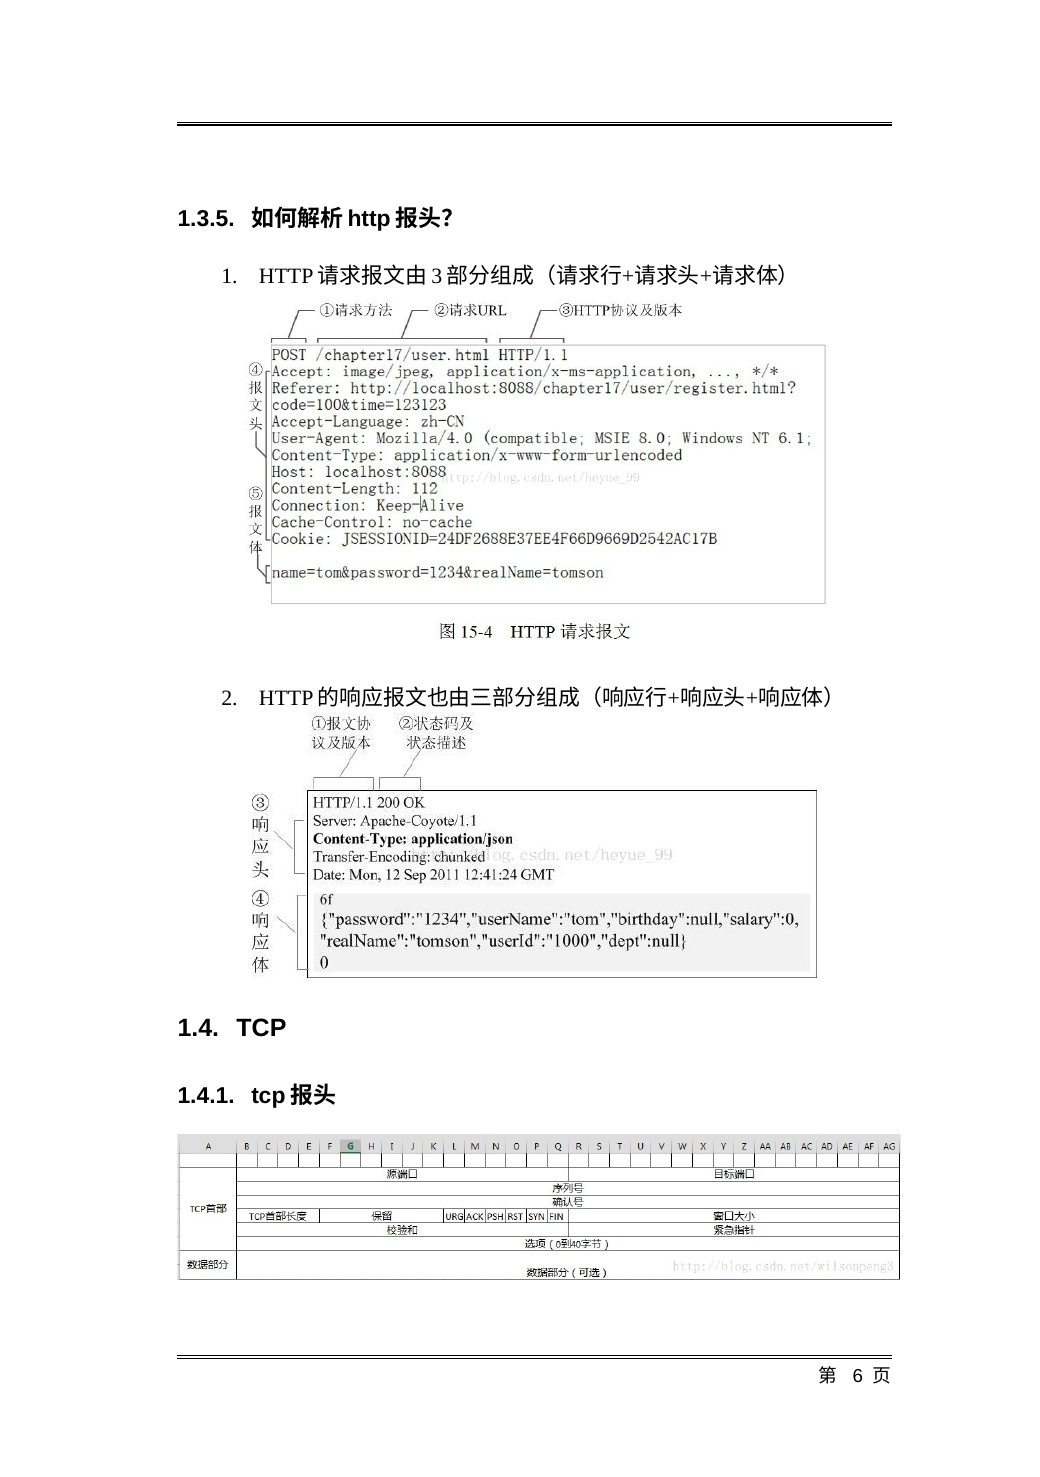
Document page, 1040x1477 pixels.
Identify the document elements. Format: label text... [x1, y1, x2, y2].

subtitle TCP [177, 1011, 892, 1044]
list HTTP请求报文由3部分组成（请求行+请求头+请求体） [221, 257, 892, 290]
picture [252, 712, 817, 978]
list HTTP的响应报文也由三部分组成（响应行+响应头+响应体） [221, 680, 892, 712]
picture [177, 1134, 901, 1280]
subtitle 如何解析http报头？ [177, 184, 892, 249]
picture [228, 290, 841, 651]
subtitle tcp报头 [177, 1061, 892, 1126]
